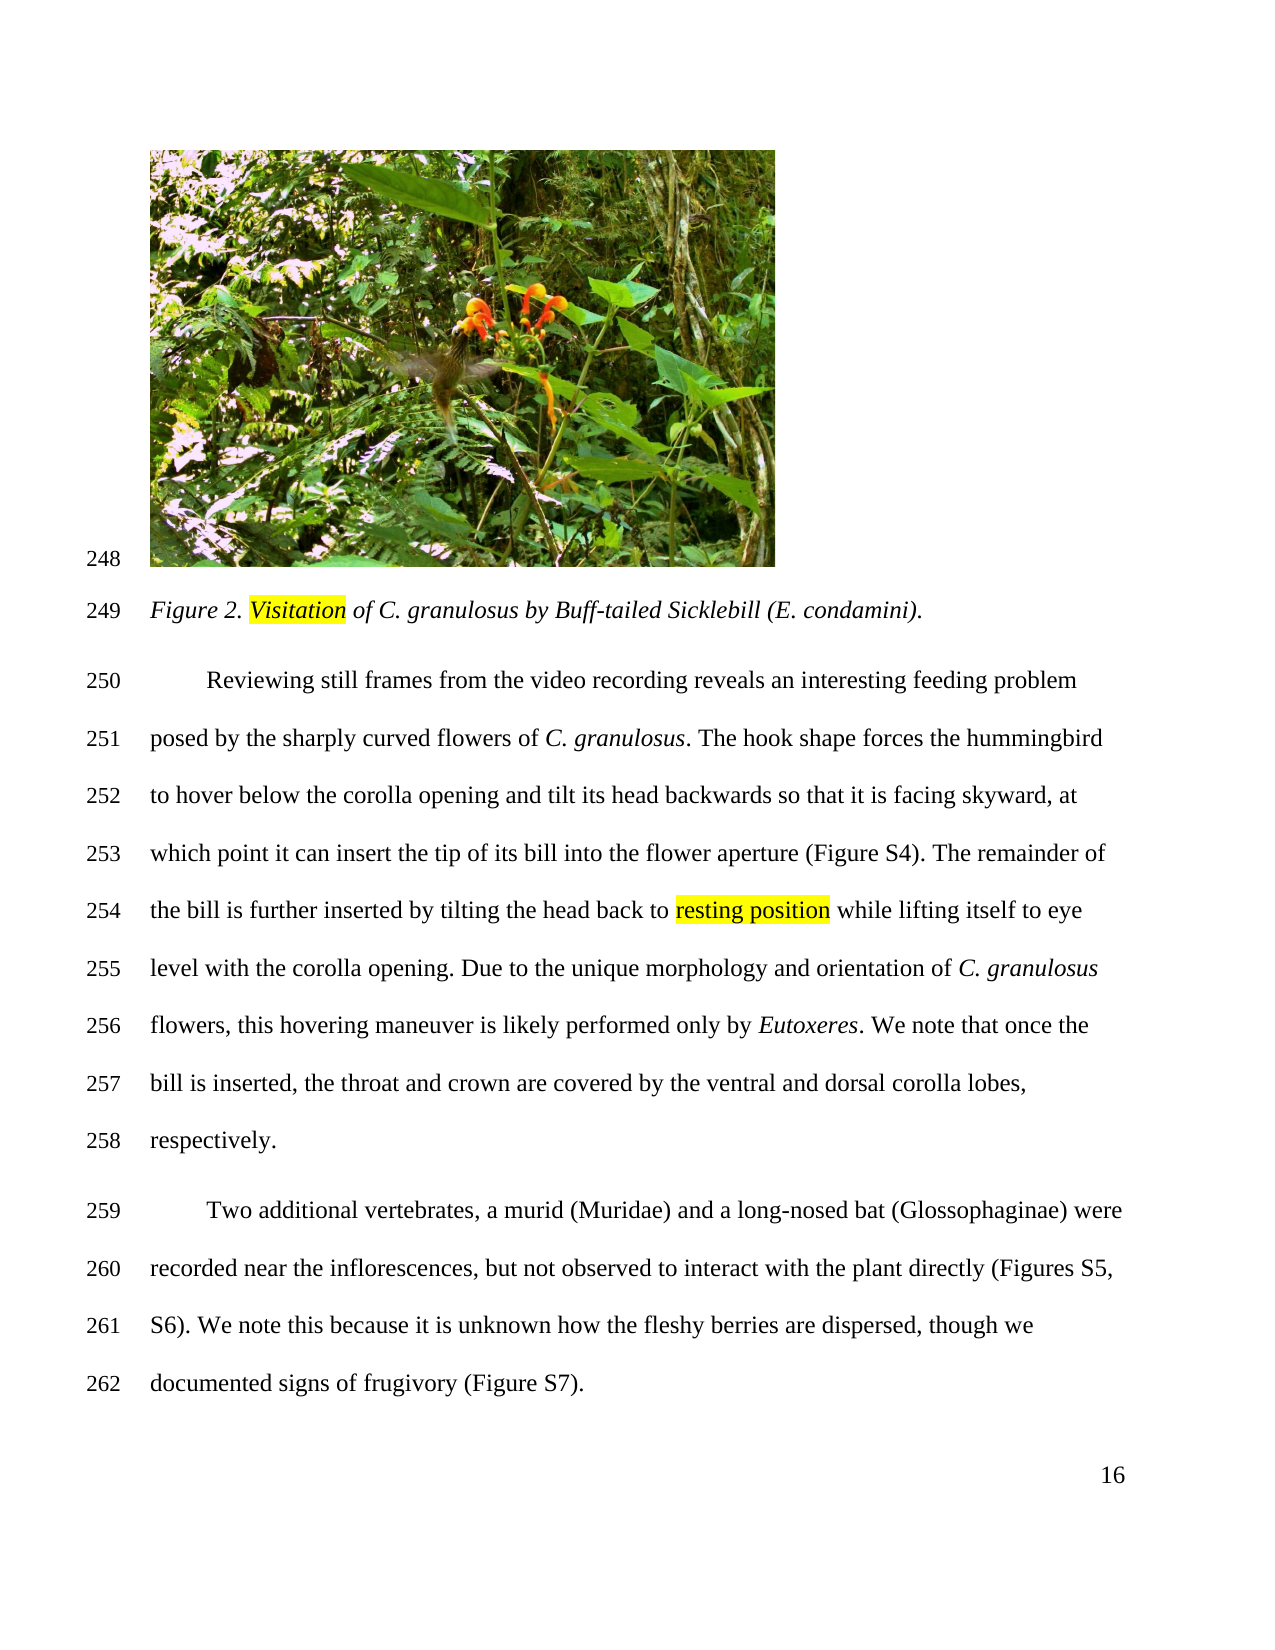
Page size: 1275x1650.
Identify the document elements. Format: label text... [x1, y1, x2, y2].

text Figure 2. Visitation of C. granulosus by Buff-tailed Sicklebill (E. condamini). [346, 595, 1125, 624]
picture [150, 150, 775, 567]
text Two additional vertebrates, a murid (Muridae) and a long-nosed bat (Glossophaginae) were recorded near the inflorescences, but not observed to interact with the plant directly (Figures S5, S6). We note this because it is unknown how the fleshy berries are dispersed, though we documented signs of frugivory (Figure S7). [150, 1195, 1125, 1397]
text Reviewing still frames from the video recording reveals an interesting feeding problem posed by the sharply curved flowers of C. granulosus. The hook shape forces the hummingbird to hover below the corolla opening and tilt its head backwards so that it is facing skyward, at which point it can insert the tip of its bill into the flower aperture (Figure S4). The remainder of the bill is further inserted by tilting the head back to resting position while lifting itself to eye level with the corolla opening. Due to the unique morphology and orientation of C. granulosus flowers, this hovering maneuver is likely performed only by Eutoxeres. We note that once the bill is inserted, the throat and crown are covered by the ventral and dorsal corolla lobes, respectively. [150, 665, 1125, 1154]
